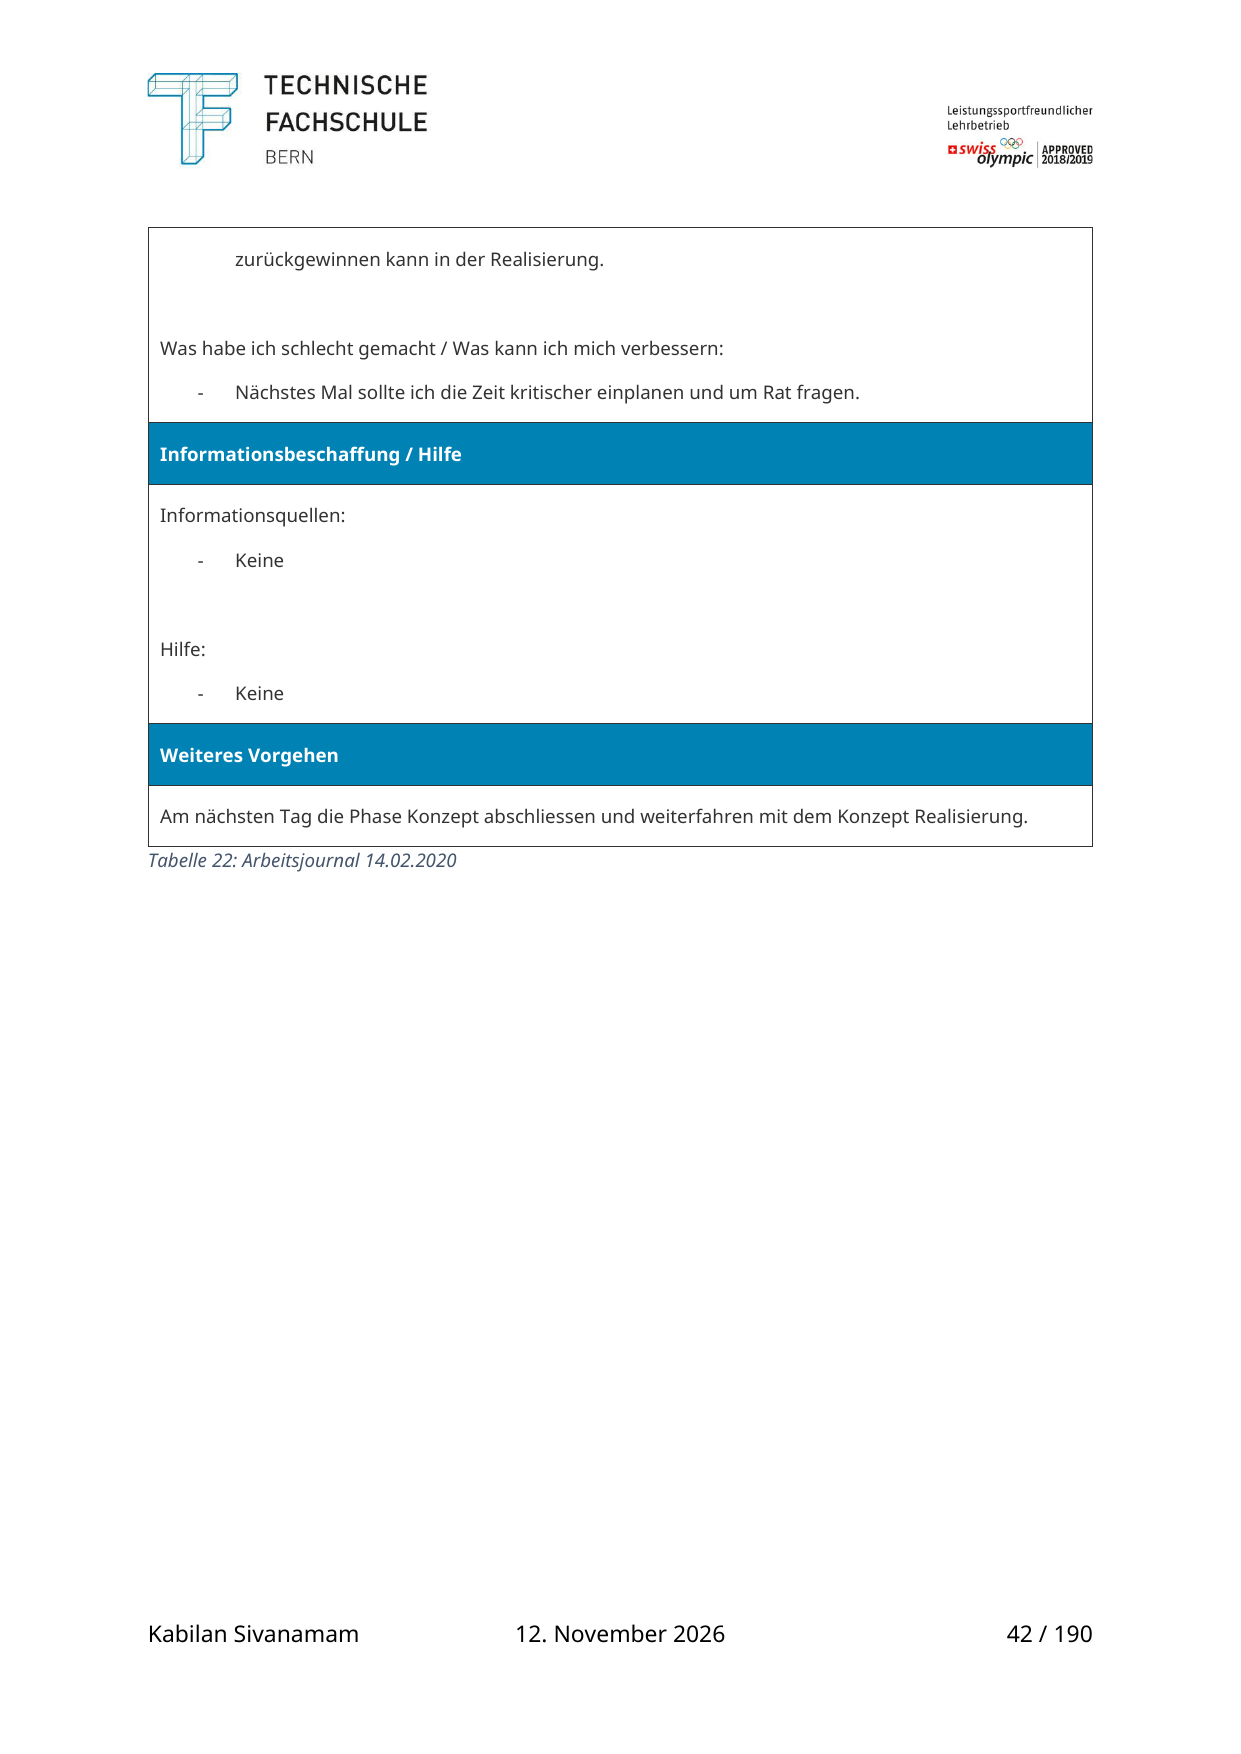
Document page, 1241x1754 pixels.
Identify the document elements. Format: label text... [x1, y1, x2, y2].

picture [147, 73, 1093, 196]
table_cell Informationsbeschaffung / Hilfe [149, 423, 1092, 484]
table_cell Weiteres Vorgehen [149, 724, 1092, 785]
table_cell Am nächsten Tag die Phase Konzept abschliessen und weiterfahren mit dem Konzept Realisierung. [149, 786, 1092, 846]
table_cell Informationsquellen: Keine Hilfe: Keine [149, 485, 1092, 723]
